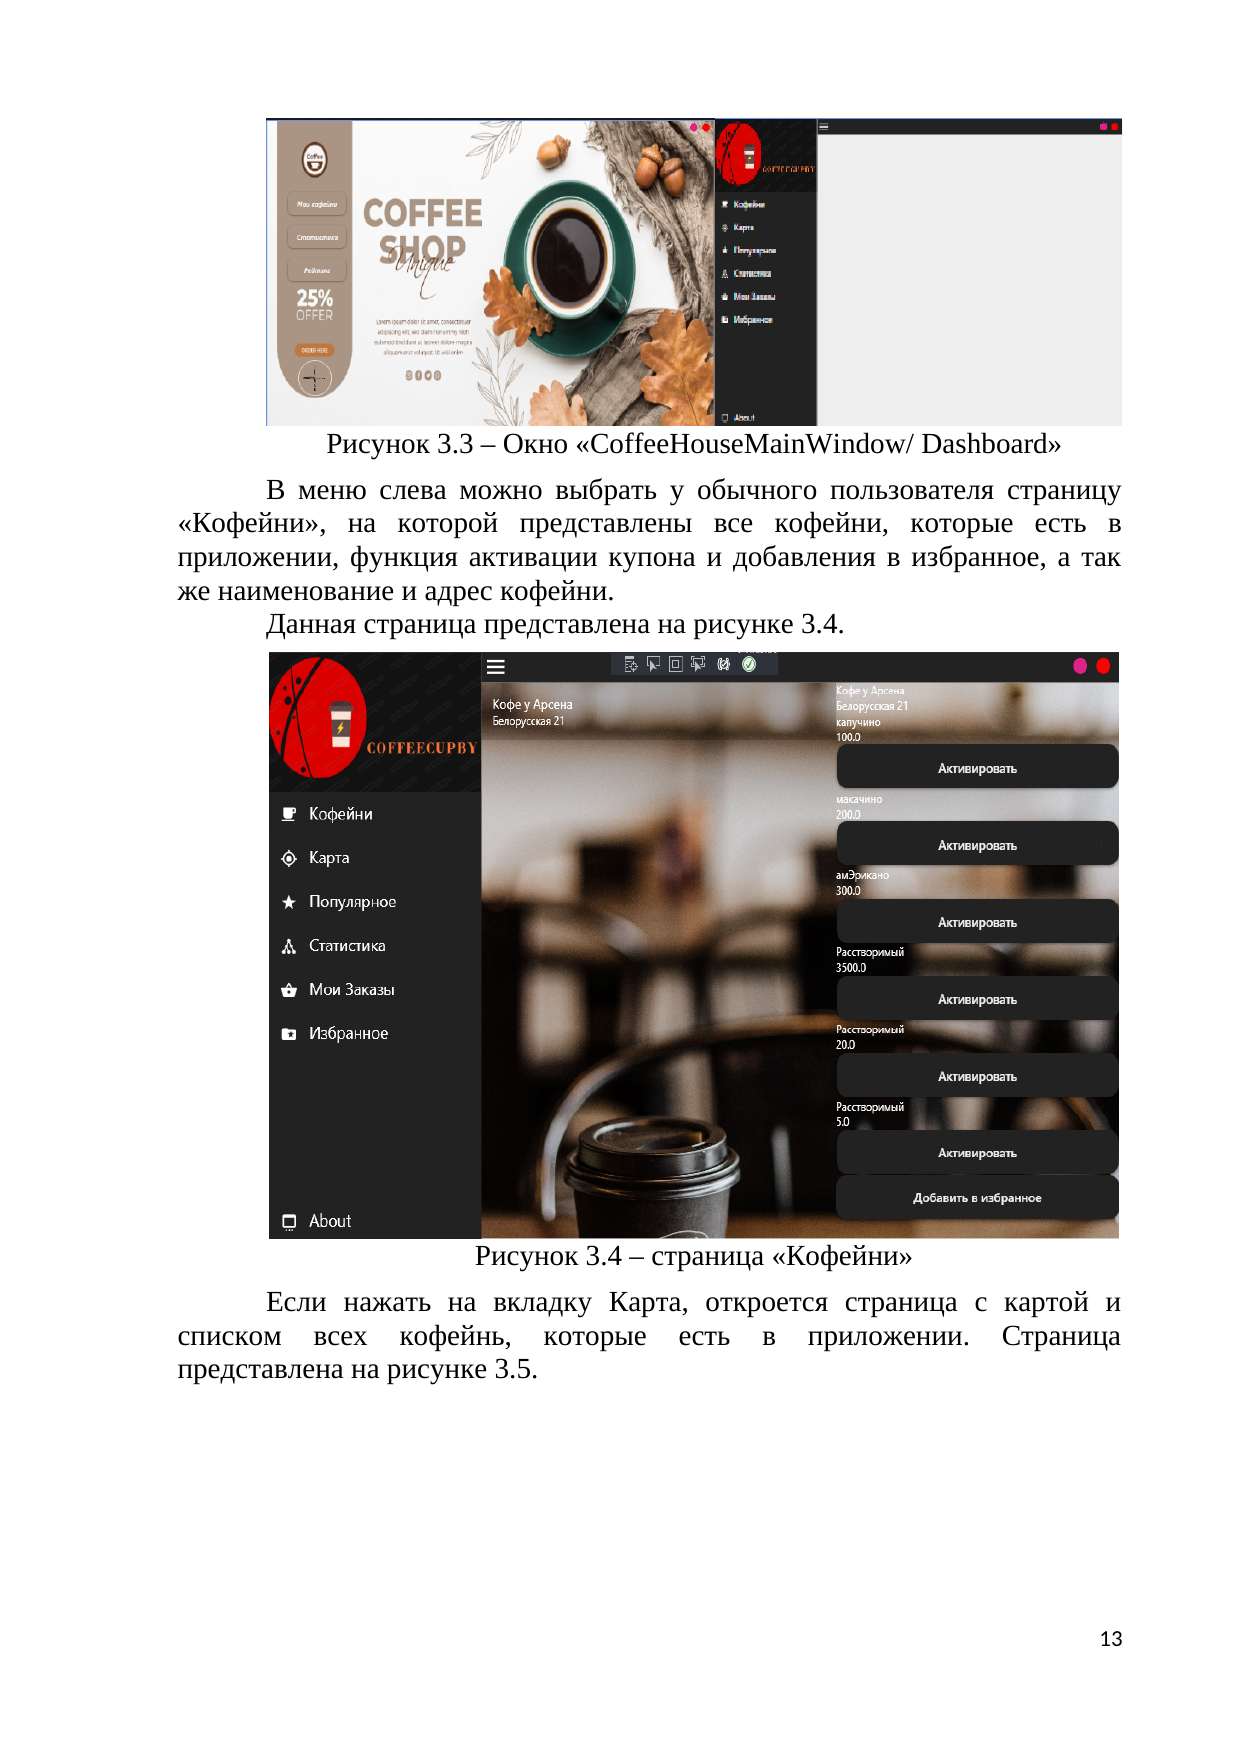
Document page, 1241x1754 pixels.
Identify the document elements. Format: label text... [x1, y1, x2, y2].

text Рисунок 3.4 – страница «Кофейни» [177, 1238, 1122, 1272]
text Рисунок 3.3 – Окно «CoffeeHouseMainWindow/ Dashboard» [177, 426, 1122, 459]
picture [269, 652, 1119, 1239]
text Данная страница представлена на рисунке 3.4. [177, 606, 1122, 640]
text Если нажать на вкладку Карта, откроется страница с картой и списком всех кофейнь, которые есть в приложении. Страница представлена на рисунке 3.5. [177, 1284, 1122, 1385]
picture [266, 118, 1123, 426]
text В меню слева можно выбрать у обычного пользователя страницу «Кофейни», на которой представлены все кофейни, которые есть в приложении, функция активации купона и добавления в избранное, а так же наименование и адрес кофейни. [177, 472, 1122, 606]
